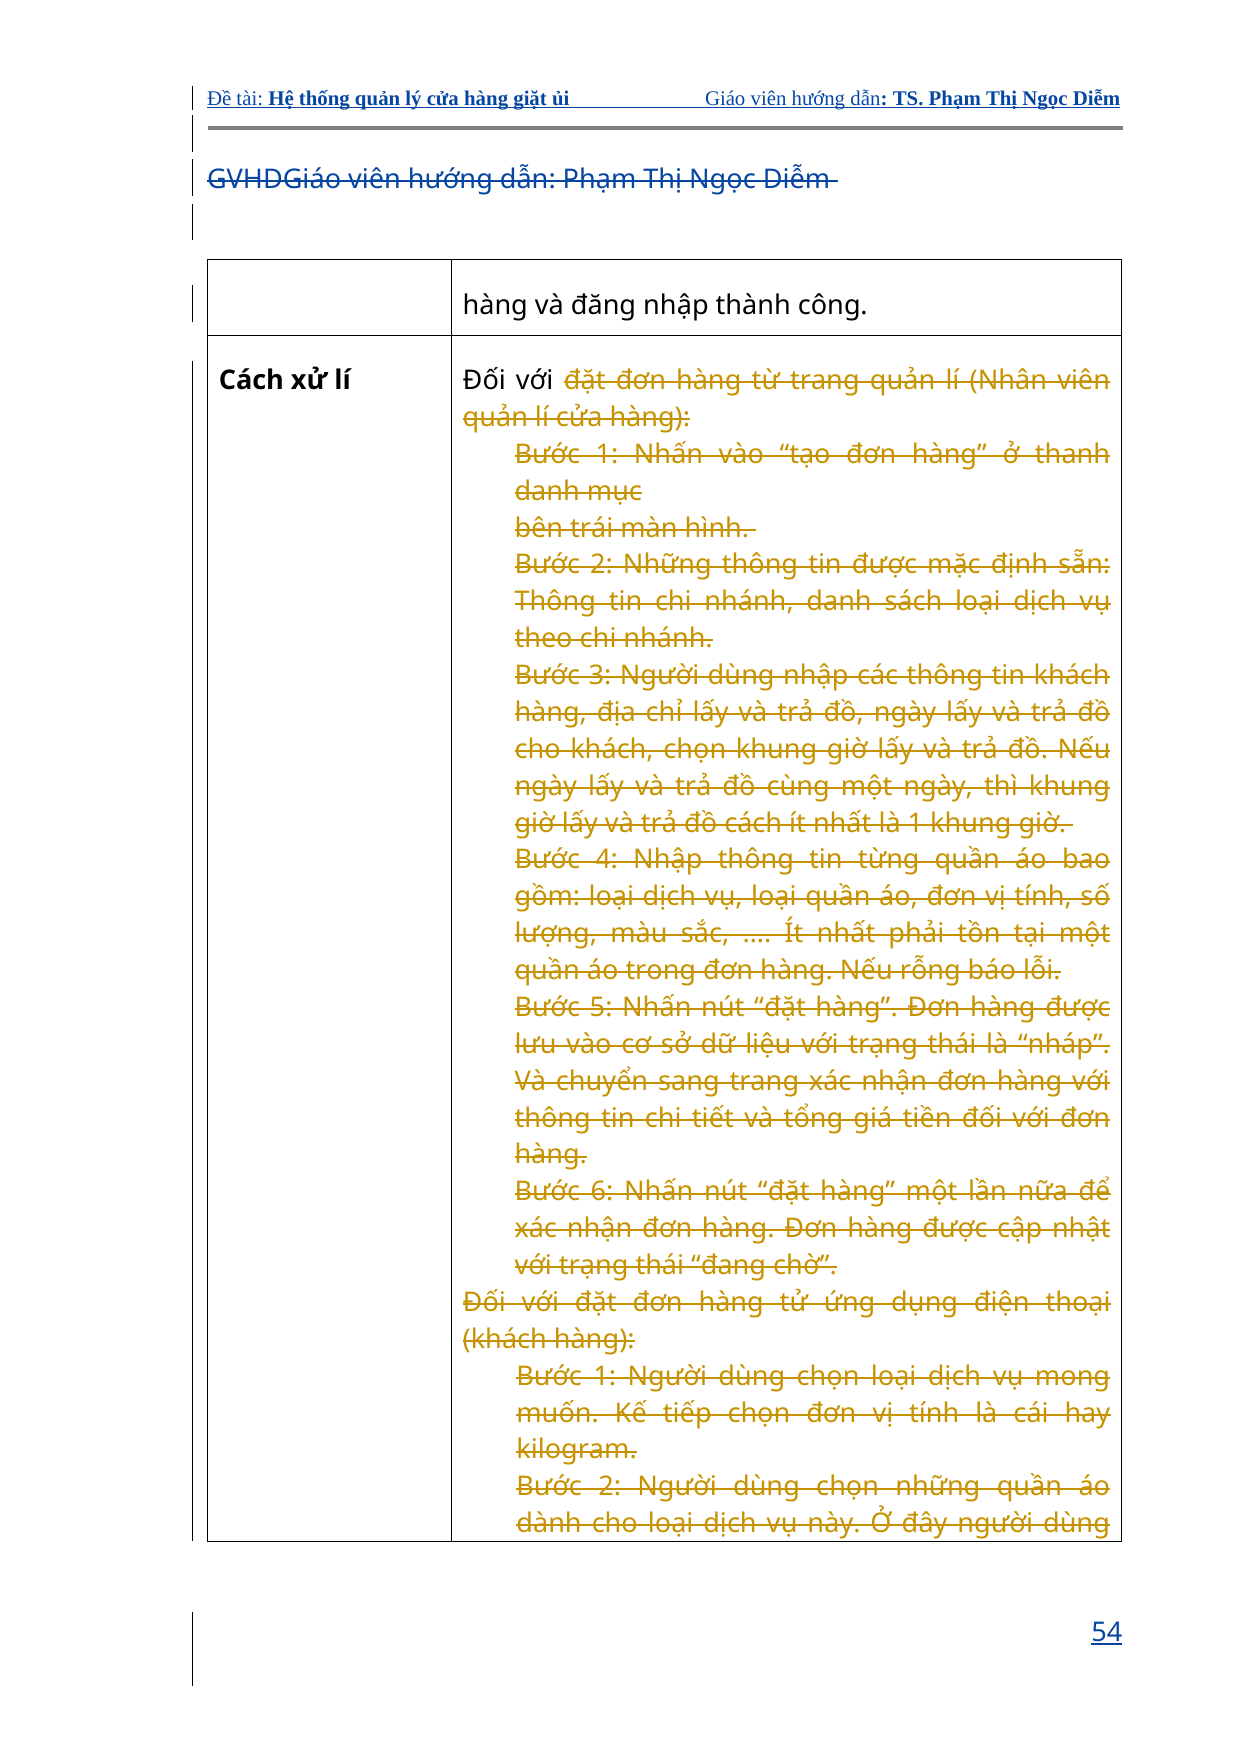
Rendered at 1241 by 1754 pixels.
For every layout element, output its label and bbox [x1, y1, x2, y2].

table_cell [452, 336, 1121, 1541]
table_cell [208, 260, 451, 334]
table_cell [208, 336, 451, 1541]
table_cell [452, 260, 1121, 334]
